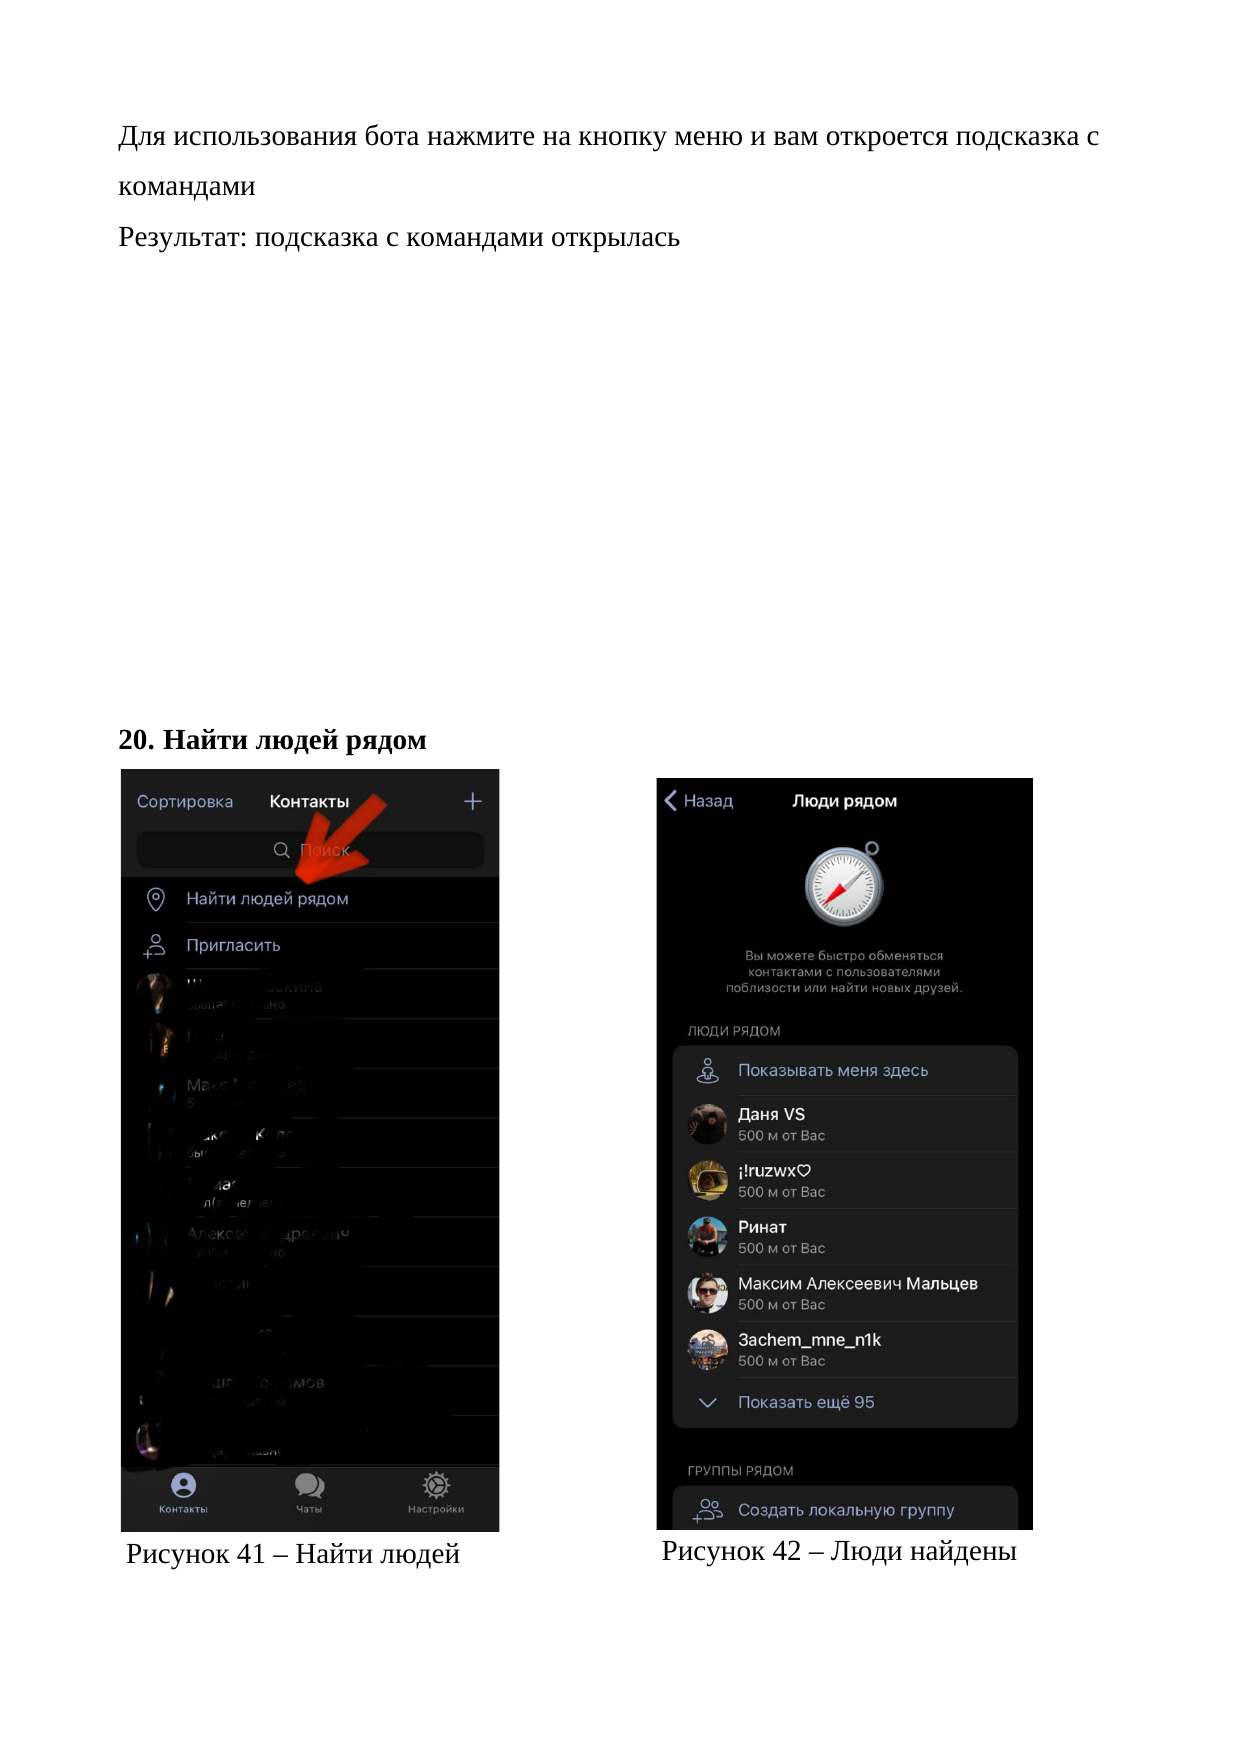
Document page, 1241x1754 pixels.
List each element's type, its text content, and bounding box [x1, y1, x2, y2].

picture [120, 769, 500, 1532]
picture [656, 778, 1033, 1530]
text Результат: подсказка с командами открылась [118, 219, 1122, 252]
list Найти людей рядом [118, 722, 1122, 755]
text Для использования бота нажмите на кнопку меню и вам откроется подсказка с командами [118, 118, 1122, 202]
